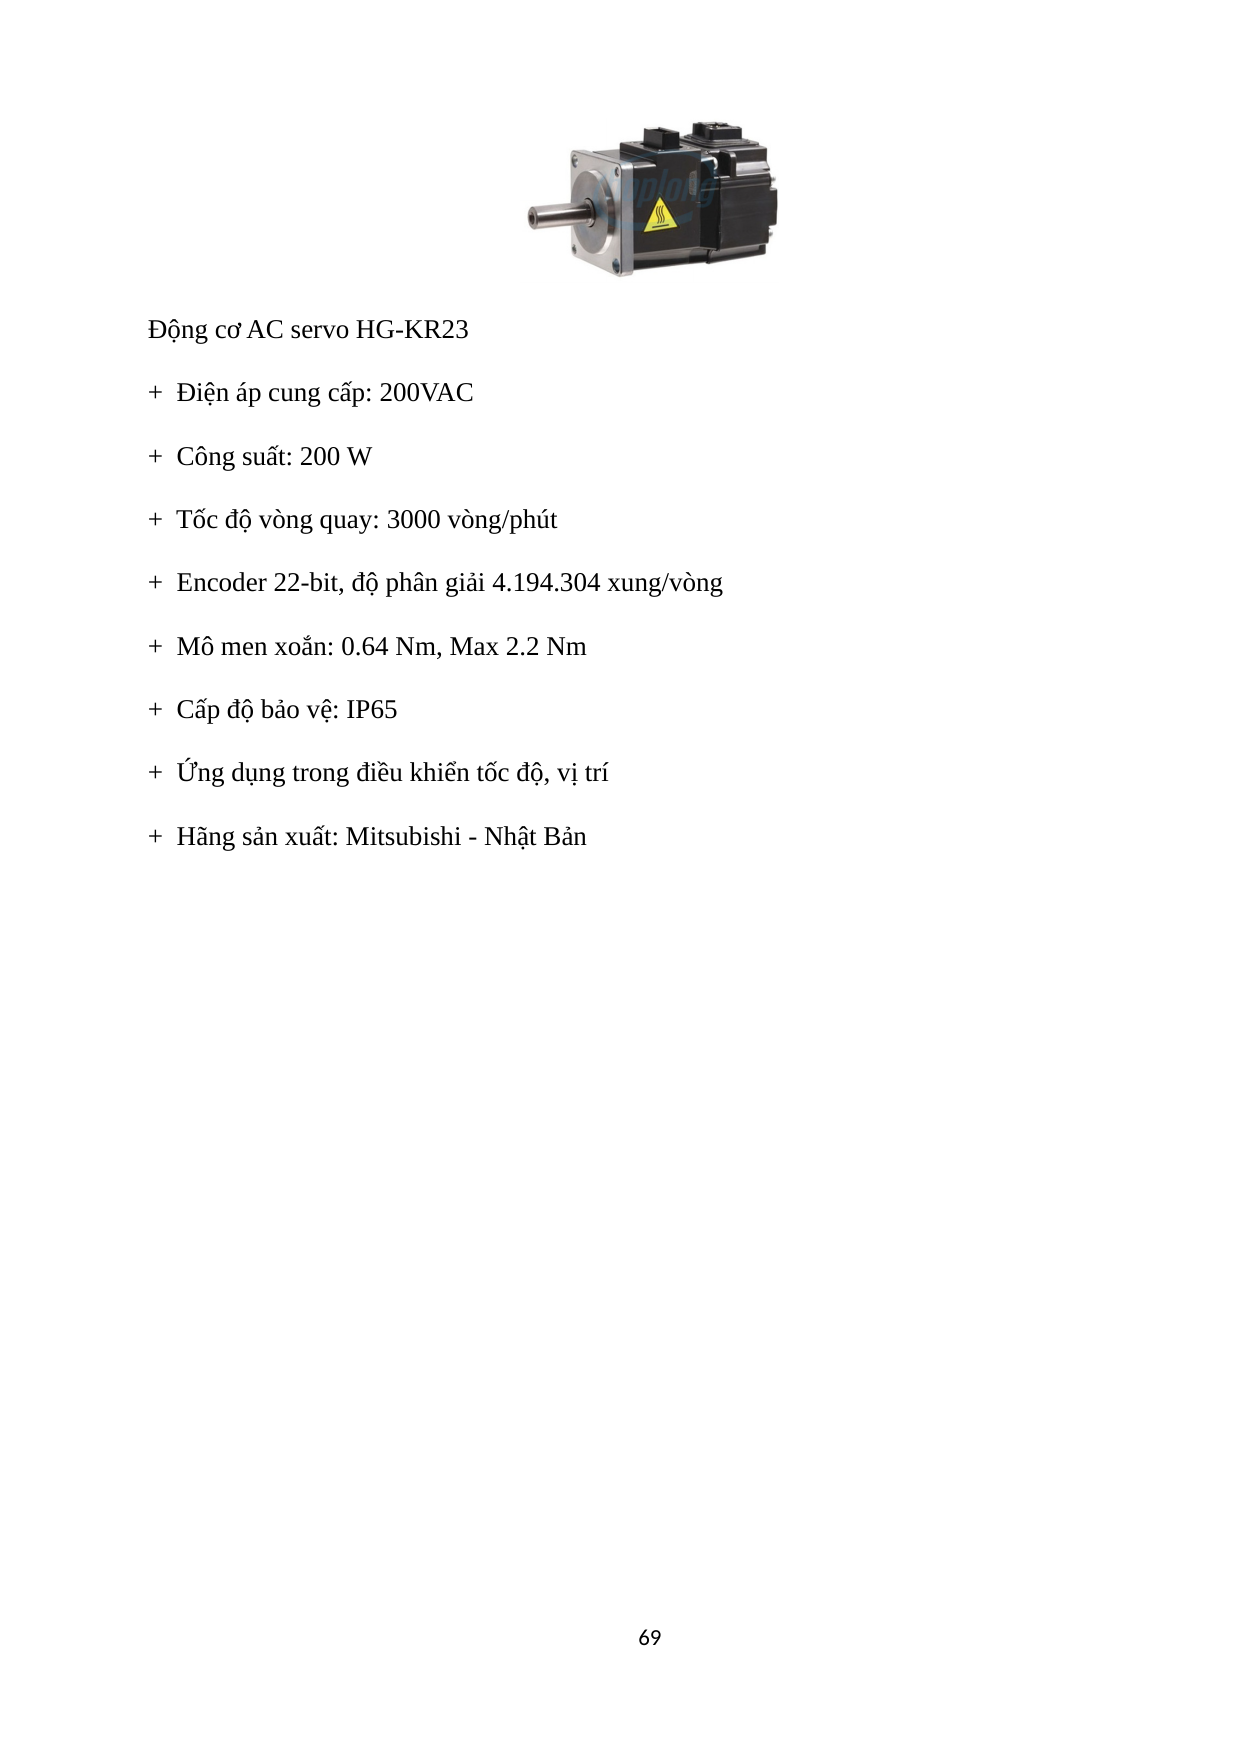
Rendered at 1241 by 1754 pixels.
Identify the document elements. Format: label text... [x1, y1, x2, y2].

text + Ứng dụng trong điều khiển tốc độ, vị trí [148, 756, 1152, 787]
text + Điện áp cung cấp: 200VAC [148, 376, 1152, 407]
text + Mô men xoắn: 0.64 Nm, Max 2.2 Nm [148, 630, 1152, 661]
text + Cấp độ bảo vệ: IP65 [148, 693, 1152, 724]
text + Công suất: 200 W [148, 440, 1152, 471]
text + Tốc độ vòng quay: 3000 vòng/phút [148, 503, 1152, 534]
picture [520, 118, 779, 283]
text + Hãng sản xuất: Mitsubishi - Nhật Bản [148, 820, 1152, 851]
text + Encoder 22-bit, độ phân giải 4.194.304 xung/vòng [148, 566, 1152, 597]
text Động cơ AC servo HG-KR23 [148, 313, 1152, 344]
